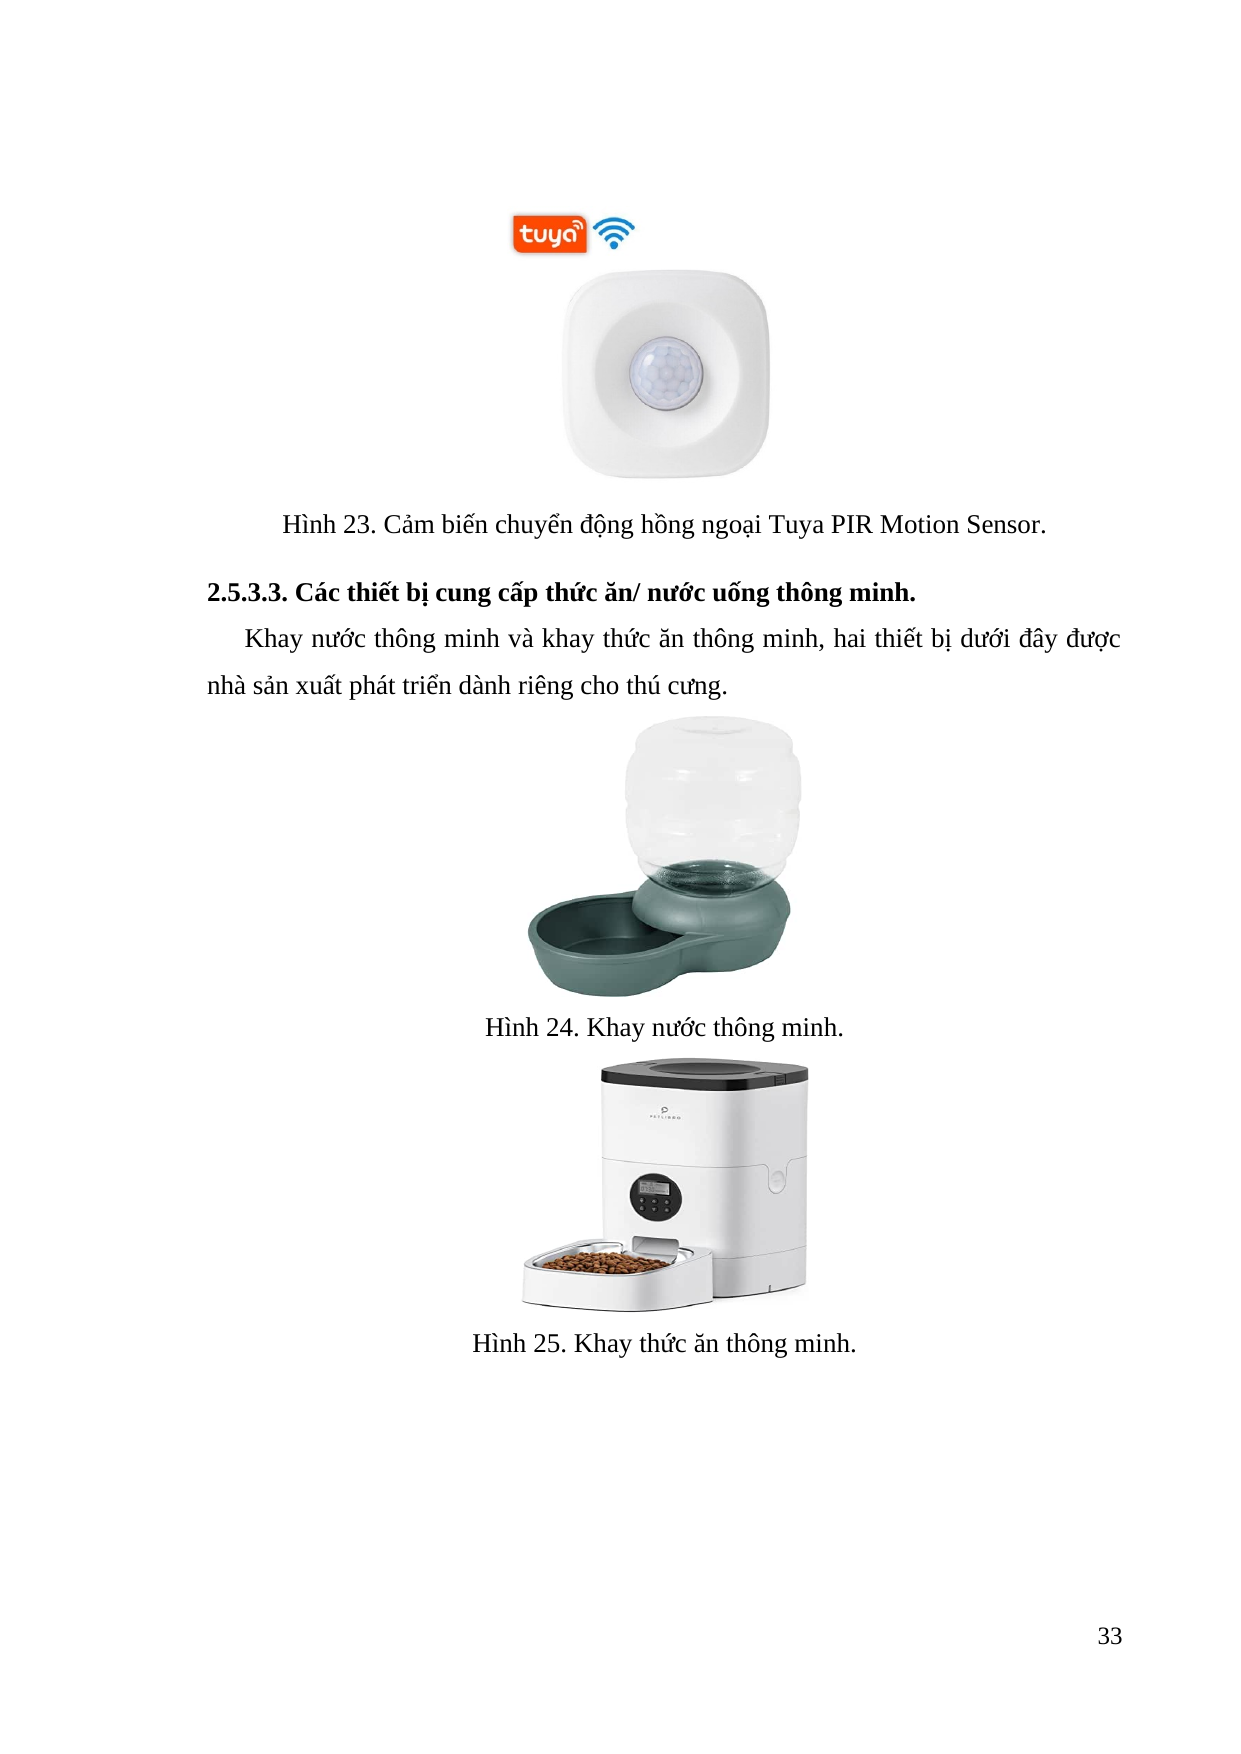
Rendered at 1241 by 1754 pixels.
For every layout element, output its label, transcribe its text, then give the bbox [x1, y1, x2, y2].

text Khay nước thông minh và khay thức ăn thông minh, hai thiết bị dưới đây được nhà sản xuất phát triển dành riêng cho thú cưng. [207, 623, 1122, 700]
subtitle 2.5.3.3. Các thiết bị cung cấp thức ăn/ nước uống thông minh. [207, 576, 1122, 607]
picture [520, 1057, 809, 1313]
picture [527, 716, 802, 997]
picture [507, 206, 822, 494]
